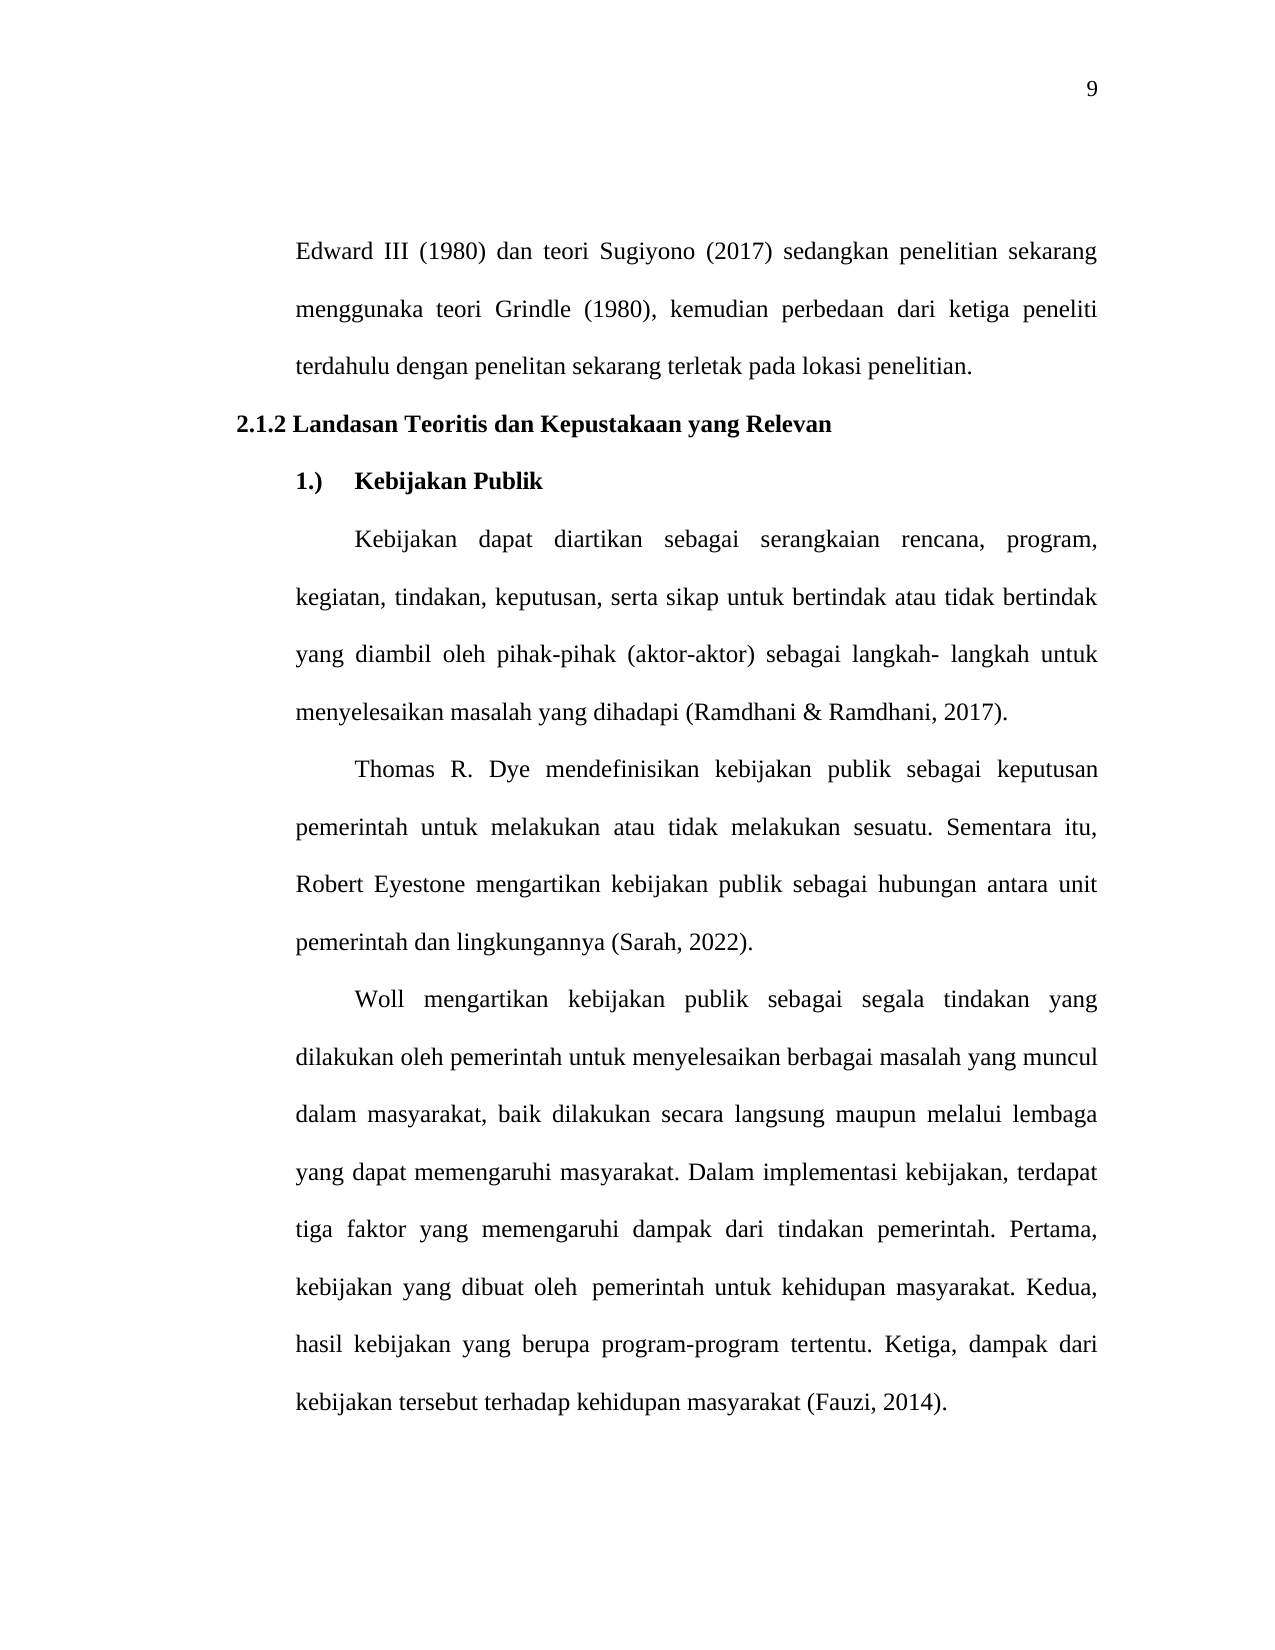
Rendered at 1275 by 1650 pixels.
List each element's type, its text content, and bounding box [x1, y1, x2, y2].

text Kebijakan dapat diartikan sebagai serangkaian rencana, program, kegiatan, tindakan, keputusan, serta sikap untuk bertindak atau tidak bertindak yang diambil oleh pihak-pihak (aktor-aktor) sebagai langkah- langkah untuk menyelesaikan masalah yang dihadapi (Ramdhani & Ramdhani, 2017). [295, 524, 1098, 726]
text 1.) Kebijakan Publik [295, 466, 1098, 495]
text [295, 236, 1098, 380]
text Thomas R. Dye mendefinisikan kebijakan publik sebagai keputusan pemerintah untuk melakukan atau tidak melakukan sesuatu. Sementara itu, Robert Eyestone mengartikan kebijakan publik sebagai hubungan antara unit pemerintah dan lingkungannya (Sarah, 2022). [295, 754, 1098, 956]
text Woll mengartikan kebijakan publik sebagai segala tindakan yang dilakukan oleh pemerintah untuk menyelesaikan berbagai masalah yang muncul dalam masyarakat, baik dilakukan secara langsung maupun melalui lembaga yang dapat memengaruhi masyarakat. Dalam implementasi kebijakan, terdapat tiga faktor yang memengaruhi dampak dari tindakan pemerintah. Pertama, kebijakan yang dibuat oleh pemerintah untuk kehidupan masyarakat. Kedua, hasil kebijakan yang berupa program-program tertentu. Ketiga, dampak dari kebijakan tersebut terhadap kehidupan masyarakat (Fauzi, 2014). [295, 984, 1098, 1416]
subtitle 2.1.2 Landasan Teoritis dan Kepustakaan yang Relevan [236, 409, 1098, 437]
